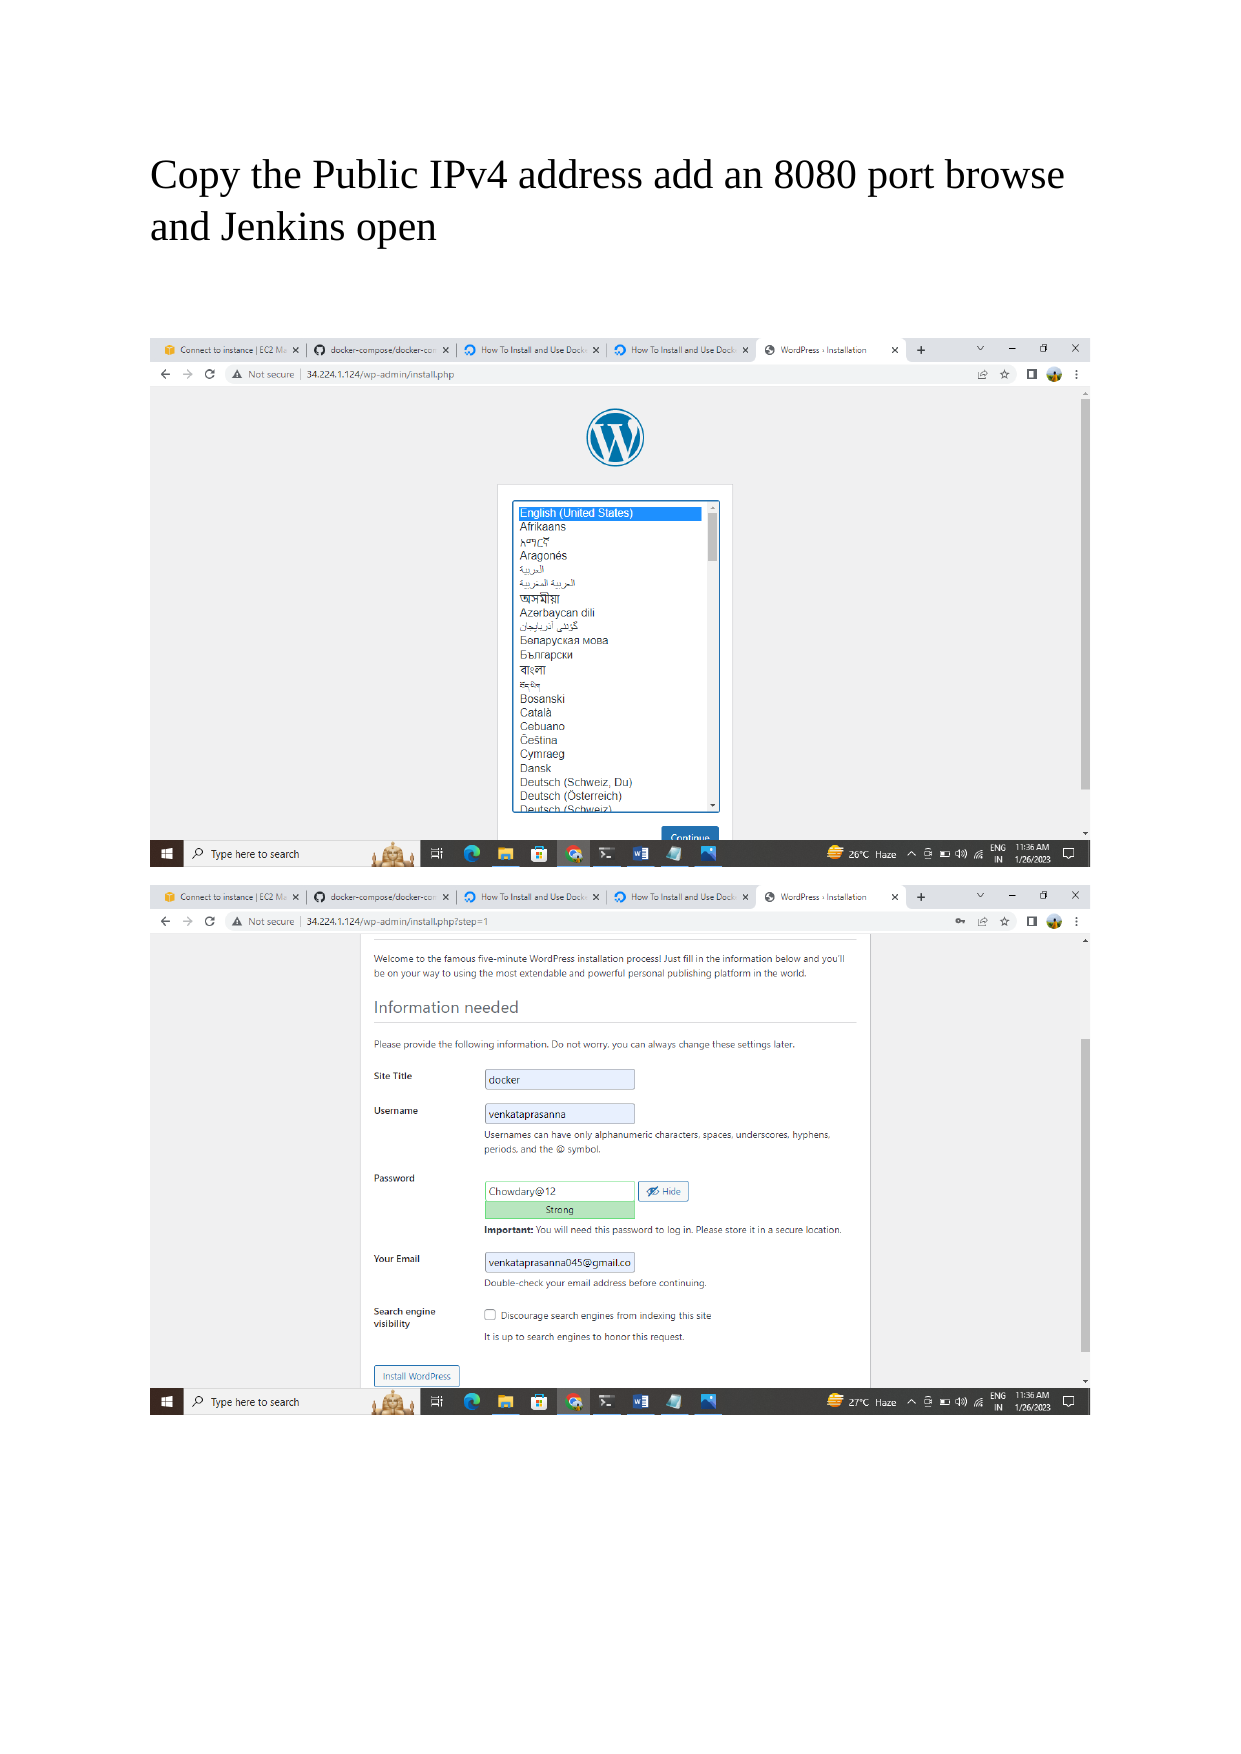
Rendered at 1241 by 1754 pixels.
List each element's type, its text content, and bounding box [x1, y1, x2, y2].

picture [150, 885, 1091, 1415]
picture [150, 338, 1091, 867]
text Copy the Public IPv4 address add an 8080 port browse and Jenkins open [150, 150, 1090, 249]
